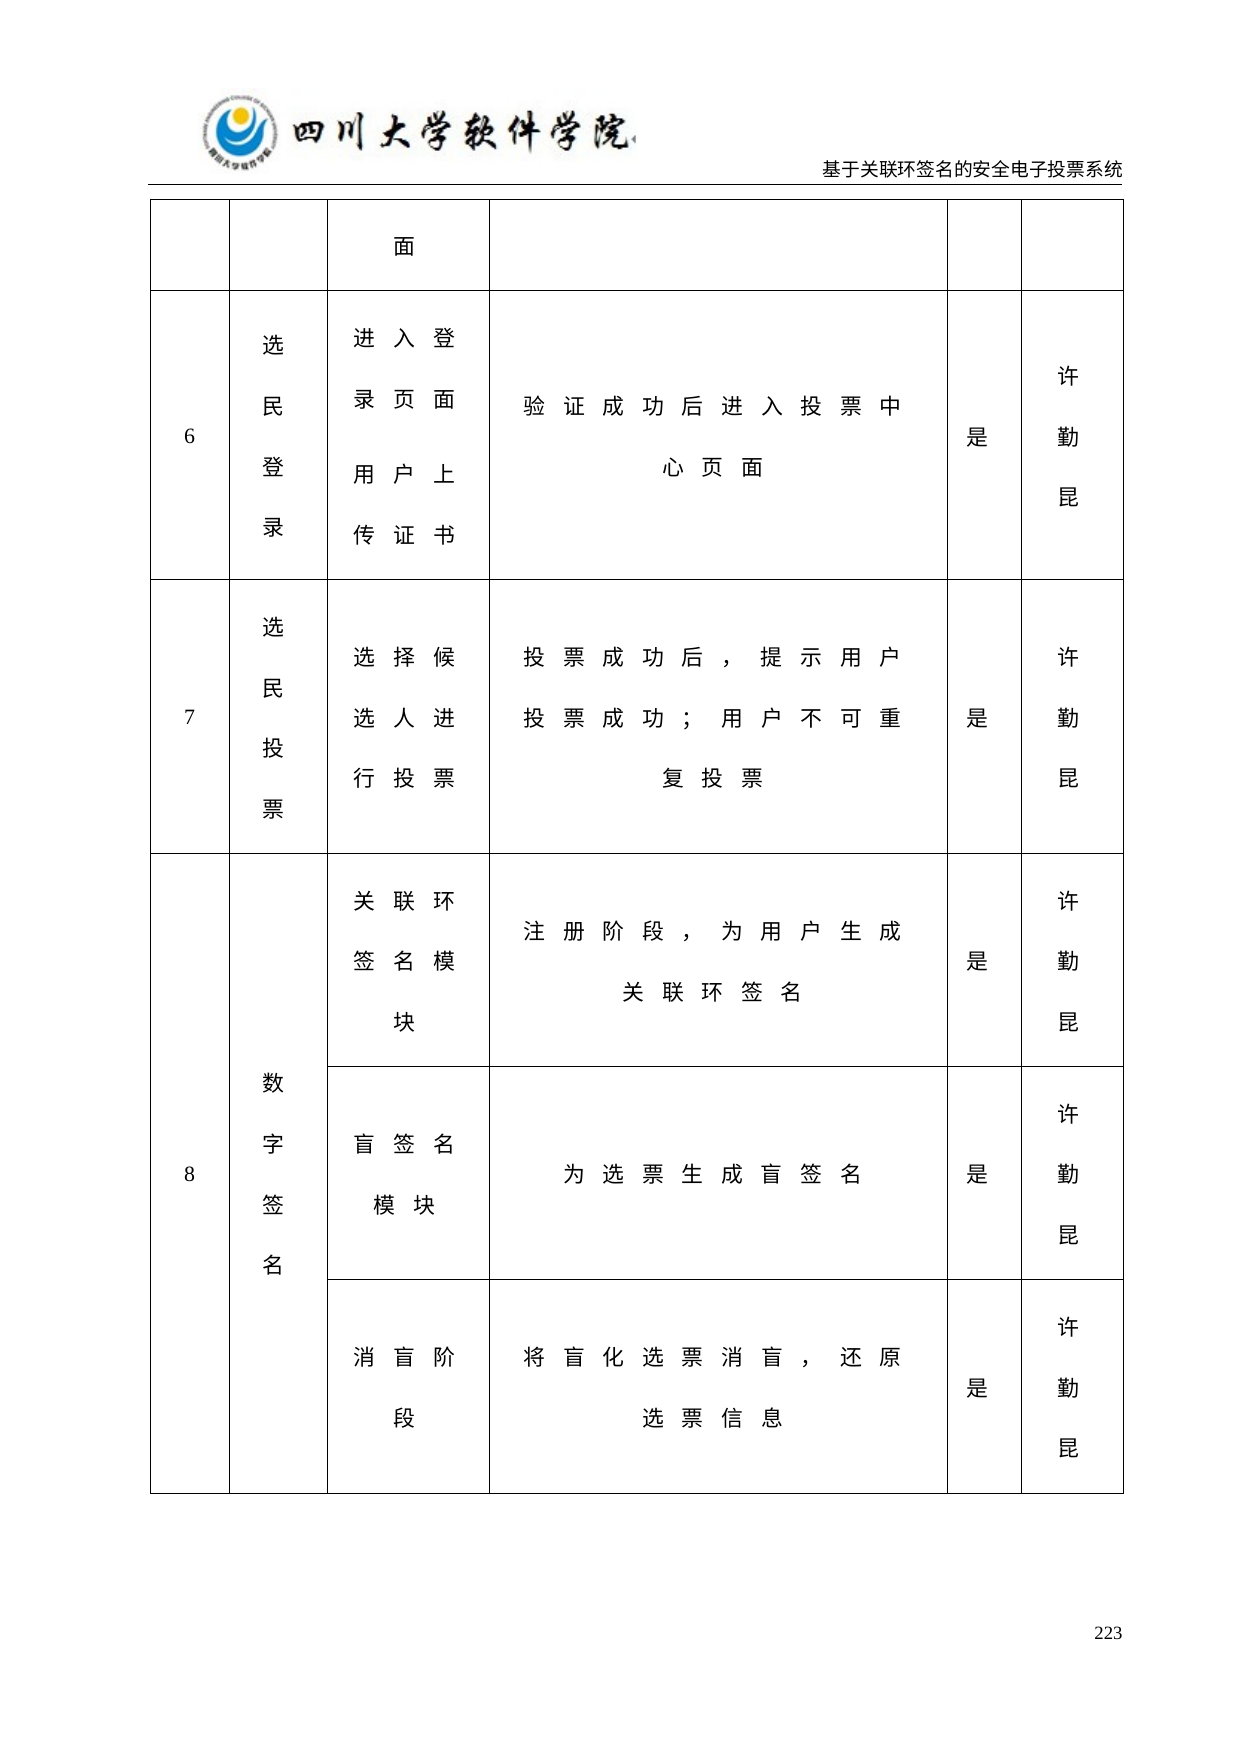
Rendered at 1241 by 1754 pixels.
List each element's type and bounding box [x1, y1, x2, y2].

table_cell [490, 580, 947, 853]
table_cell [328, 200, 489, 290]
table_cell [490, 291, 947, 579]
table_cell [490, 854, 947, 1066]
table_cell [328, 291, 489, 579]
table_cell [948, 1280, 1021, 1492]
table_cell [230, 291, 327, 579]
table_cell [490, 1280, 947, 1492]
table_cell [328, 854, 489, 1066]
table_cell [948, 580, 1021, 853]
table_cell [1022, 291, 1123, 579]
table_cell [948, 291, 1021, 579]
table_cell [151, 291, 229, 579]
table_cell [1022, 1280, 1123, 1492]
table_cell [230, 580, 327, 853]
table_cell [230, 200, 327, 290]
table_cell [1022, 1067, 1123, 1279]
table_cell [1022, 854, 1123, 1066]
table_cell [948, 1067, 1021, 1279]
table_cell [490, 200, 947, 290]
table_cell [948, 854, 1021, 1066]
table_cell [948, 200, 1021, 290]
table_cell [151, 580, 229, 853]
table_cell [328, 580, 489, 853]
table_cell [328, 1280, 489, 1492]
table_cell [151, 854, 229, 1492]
picture [197, 88, 639, 177]
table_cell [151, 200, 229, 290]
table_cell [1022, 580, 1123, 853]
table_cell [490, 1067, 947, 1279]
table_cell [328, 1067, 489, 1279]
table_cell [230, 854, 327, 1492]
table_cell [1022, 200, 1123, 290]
